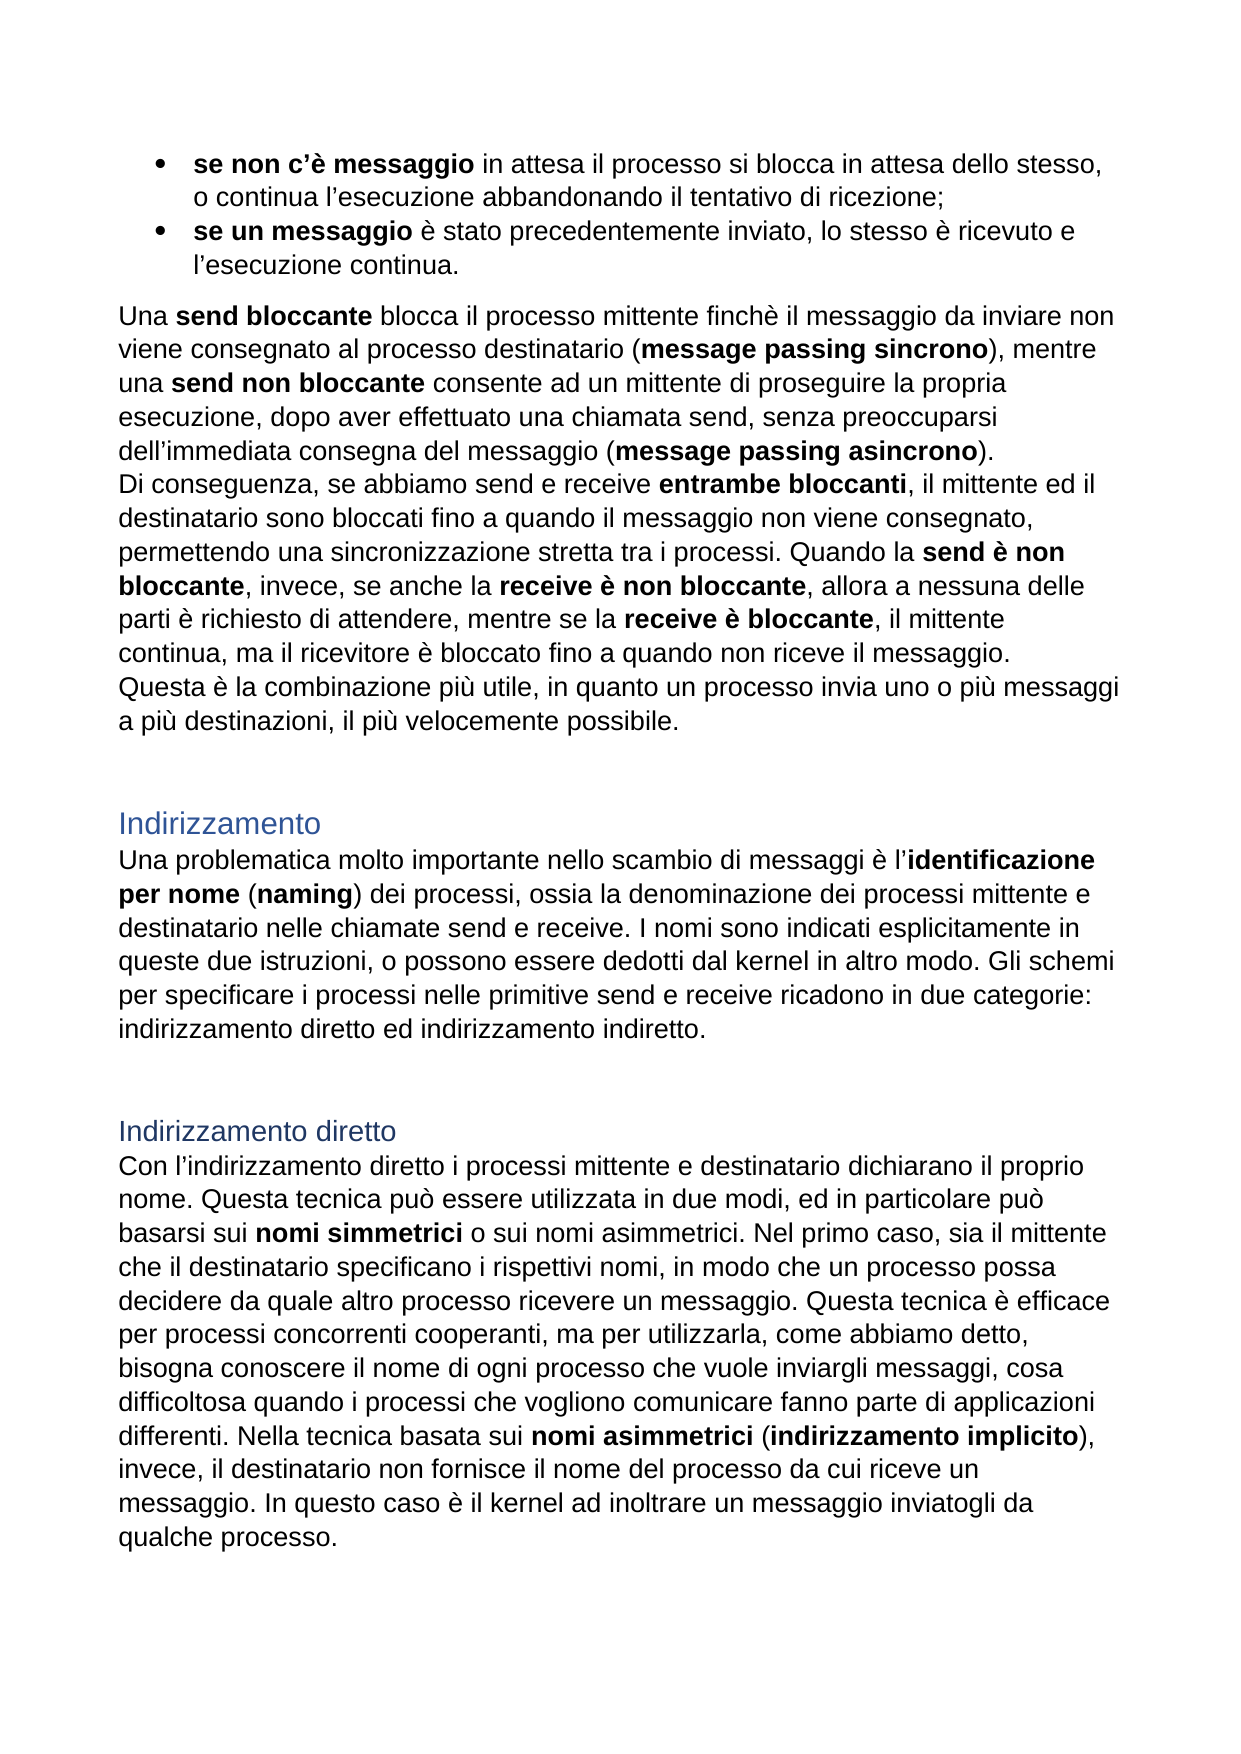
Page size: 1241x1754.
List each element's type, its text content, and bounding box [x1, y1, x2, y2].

text Una send bloccante blocca il processo mittente finchè il messaggio da inviare non viene consegnato al processo destinatario (message passing sincrono), mentre una send non bloccante consente ad un mittente di proseguire la propria esecuzione, dopo aver effettuato una chiamata send, senza preoccuparsi dell’immediata consegna del messaggio (message passing asincrono). Di conseguenza, se abbiamo send e receive entrambe bloccanti, il mittente ed il destinatario sono bloccati fino a quando il messaggio non viene consegnato, permettendo una sincronizzazione stretta tra i processi. Quando la send è non bloccante, invece, se anche la receive è non bloccante, allora a nessuna delle parti è richiesto di attendere, mentre se la receive è bloccante, il mittente continua, ma il ricevitore è bloccato fino a quando non riceve il messaggio. Questa è la combinazione più utile, in quanto un processo invia uno o più messaggi a più destinazioni, il più velocemente possibile. [118, 299, 1122, 736]
text Con l’indirizzamento diretto i processi mittente e destinatario dichiarano il proprio nome. Questa tecnica può essere utilizzata in due modi, ed in particolare può basarsi sui nomi simmetrici o sui nomi asimmetrici. Nel primo caso, sia il mittente che il destinatario specificano i rispettivi nomi, in modo che un processo possa decidere da quale altro processo ricevere un messaggio. Questa tecnica è efficace per processi concorrenti cooperanti, ma per utilizzarla, come abbiamo detto, bisogna conoscere il nome di ogni processo che vuole inviargli messaggi, cosa difficoltosa quando i processi che vogliono comunicare fanno parte di applicazioni differenti. Nella tecnica basata sui nomi asimmetrici (indirizzamento implicito), invece, il destinatario non fornisce il nome del processo da cui riceve un messaggio. In questo caso è il kernel ad inoltrare un messaggio inviatogli da qualche processo. [118, 1150, 1122, 1552]
text Una problematica molto importante nello scambio di messaggi è l’identificazione per nome (naming) dei processi, ossia la denominazione dei processi mittente e destinatario nelle chiamate send e receive. I nomi sono indicati esplicitamente in queste due istruzioni, o possono essere dedotti dal kernel in altro modo. Gli schemi per specificare i processi nelle primitive send e receive ricadono in due categorie: indirizzamento diretto ed indirizzamento indiretto. [118, 844, 1122, 1044]
list se non c’è messaggio in attesa il processo si blocca in attesa dello stesso, o continua l’esecuzione abbandonando il tentativo di ricezione; [156, 148, 1122, 213]
subtitle Indirizzamento [118, 805, 1122, 841]
subtitle Indirizzamento diretto [118, 1114, 1122, 1147]
list se un messaggio è stato precedentemente inviato, lo stesso è ricevuto e l’esecuzione continua. [156, 215, 1122, 280]
